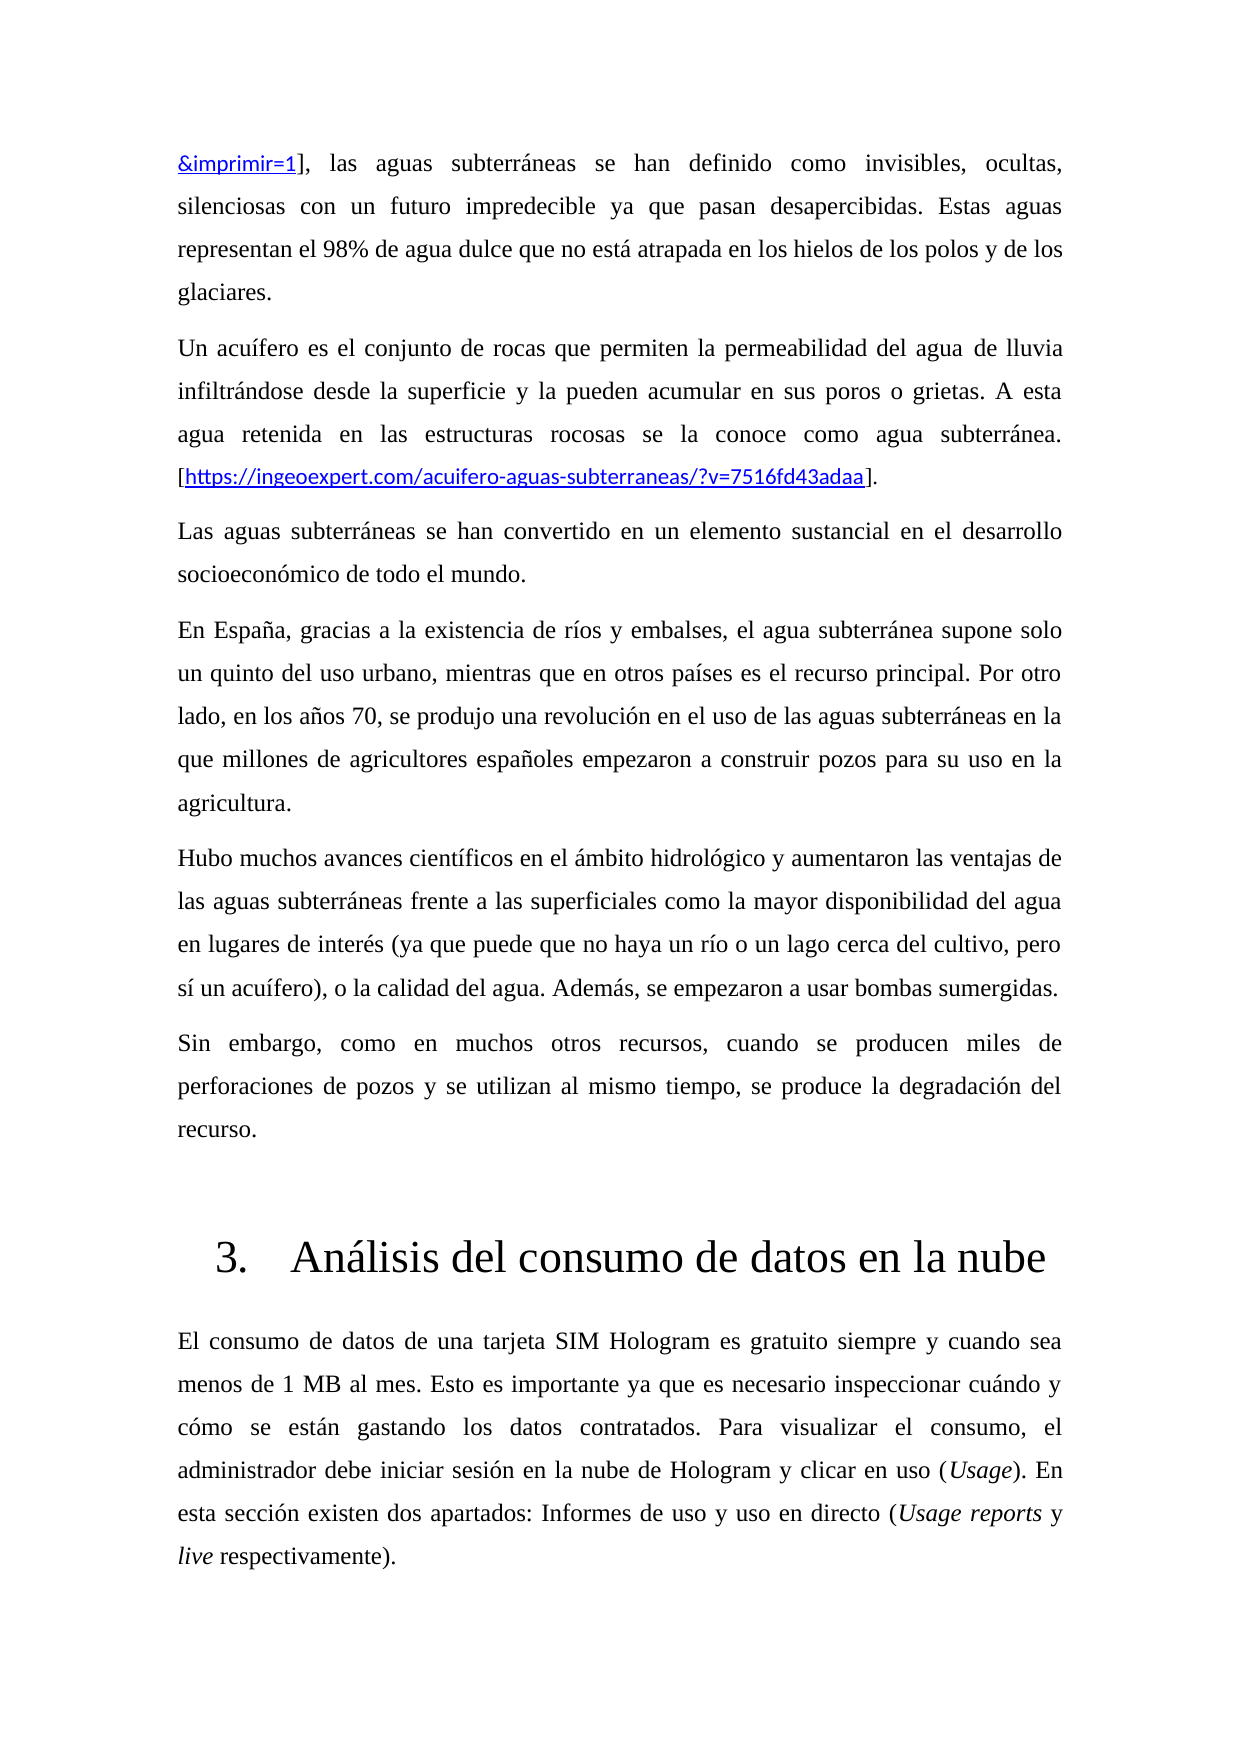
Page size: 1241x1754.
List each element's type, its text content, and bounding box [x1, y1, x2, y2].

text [177, 148, 1063, 306]
text En España, gracias a la existencia de ríos y embalses, el agua subterránea supone solo un quinto del uso urbano, mientras que en otros países es el recurso principal. Por otro lado, en los años 70, se produjo una revolución en el uso de las aguas subterráneas en la que millones de agricultores españoles empezaron a construir pozos para su uso en la agricultura. [177, 615, 1063, 816]
text Las aguas subterráneas se han convertido en un elemento sustancial en el desarrollo socioeconómico de todo el mundo. [177, 516, 1063, 588]
text Hubo muchos avances científicos en el ámbito hidrológico y aumentaron las ventajas de las aguas subterráneas frente a las superficiales como la mayor disponibilidad del agua en lugares de interés (ya que puede que no haya un río o un lago cerca del cultivo, pero sí un acuífero), o la calidad del agua. Además, se empezaron a usar bombas sumergidas. [177, 843, 1063, 1001]
text Un acuífero es el conjunto de rocas que permiten la permeabilidad del agua de lluvia infiltrándose desde la superficie y la pueden acumular en sus poros o grietas. A esta agua retenida en las estructuras rocosas se la conoce como agua subterránea. [https://ingeoexpert.com/acuifero-aguas-subterraneas/?v=7516fd43adaa]. [177, 333, 1063, 490]
list Análisis del consumo de datos en la nube [215, 1230, 1063, 1283]
text Sin embargo, como en muchos otros recursos, cuando se producen miles de perforaciones de pozos y se utilizan al mismo tiempo, se produce la degradación del recurso. [177, 1028, 1063, 1143]
text El consumo de datos de una tarjeta SIM Hologram es gratuito siempre y cuando sea menos de 1 MB al mes. Esto es importante ya que es necesario inspeccionar cuándo y cómo se están gastando los datos contratados. Para visualizar el consumo, el administrador debe iniciar sesión en la nube de Hologram y clicar en uso (Usage). En esta sección existen dos apartados: Informes de uso y uso en directo (Usage reports y live respectivamente). [177, 1326, 1063, 1570]
